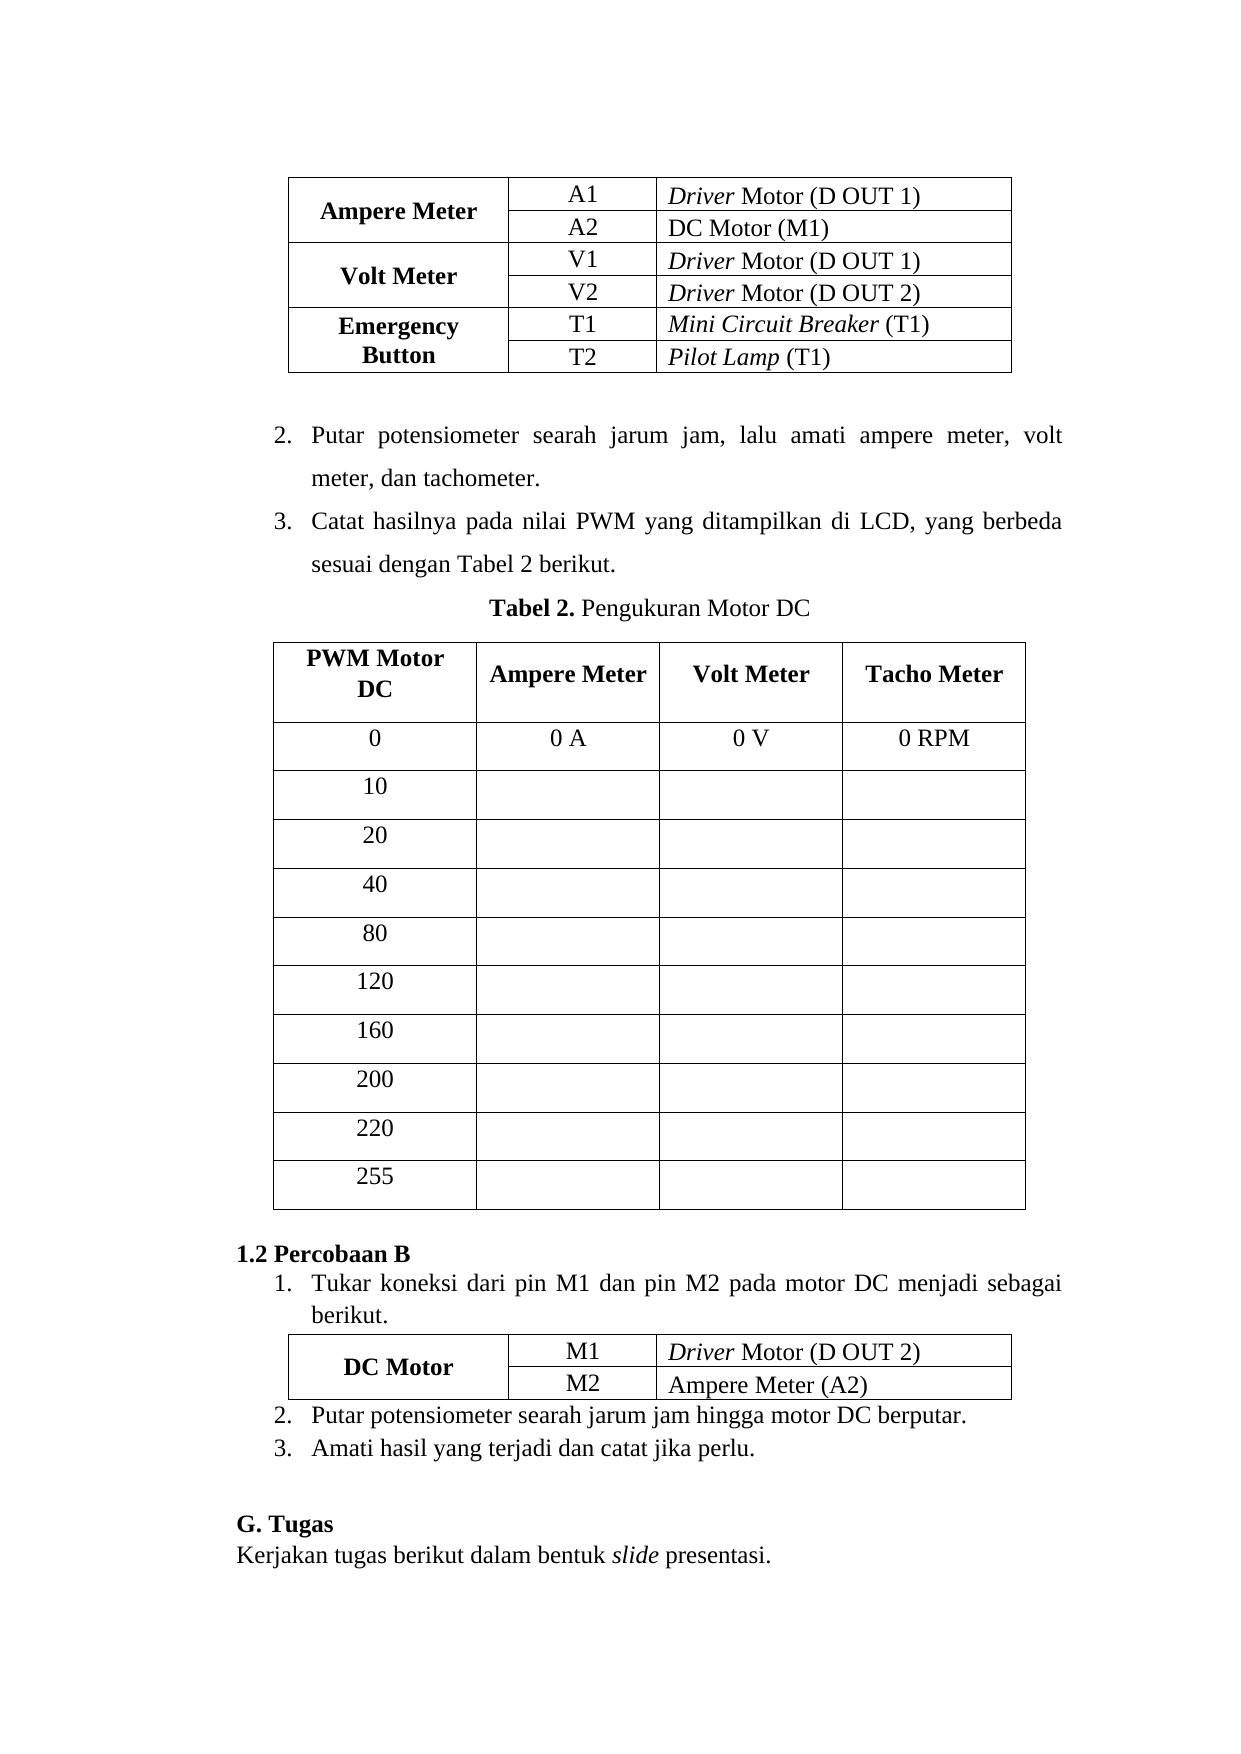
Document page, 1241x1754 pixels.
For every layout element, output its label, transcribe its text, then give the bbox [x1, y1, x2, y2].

table_header Ampere Meter [477, 643, 659, 722]
table_cell [477, 869, 659, 917]
table_cell Ampere Meter (A2) [657, 1367, 1011, 1399]
table_cell 0 A [477, 723, 659, 770]
table_cell Mini Circuit Breaker (T1) [657, 308, 1011, 340]
table_cell 40 [274, 869, 476, 917]
table_cell [843, 1015, 1025, 1063]
table_cell [477, 1064, 659, 1112]
table_cell [477, 918, 659, 965]
table_cell [843, 918, 1025, 965]
table_cell Emergency Button [289, 308, 508, 372]
table_cell 0 [274, 723, 476, 770]
list Tukar koneksi dari pin M1 dan pin M2 pada motor DC menjadi sebagai berikut. [274, 1268, 1063, 1329]
table_header DC Motor [289, 1335, 508, 1399]
table_cell [477, 1161, 659, 1209]
table_cell [660, 918, 842, 965]
table_cell [477, 1113, 659, 1160]
table_cell V2 [509, 276, 656, 307]
table_cell [660, 966, 842, 1014]
table_cell Pilot Lamp (T1) [657, 341, 1011, 372]
table_cell [660, 1064, 842, 1112]
table_cell Volt Meter [289, 243, 508, 307]
table_cell [477, 966, 659, 1014]
table_cell T1 [509, 308, 656, 340]
table_header M1 [509, 1335, 656, 1366]
list Putar potensiometer searah jarum jam hingga motor DC berputar. [274, 1400, 1063, 1428]
subtitle 1.2 Percobaan B [236, 1239, 1063, 1268]
table_cell 120 [274, 966, 476, 1014]
table_header Tacho Meter [843, 643, 1025, 722]
table_cell M2 [509, 1367, 656, 1399]
table_cell [660, 869, 842, 917]
table_cell [660, 820, 842, 868]
table_cell 10 [274, 771, 476, 819]
table_header PWM Motor DC [274, 643, 476, 722]
table_cell 200 [274, 1064, 476, 1112]
table_cell V1 [509, 243, 656, 275]
list Amati hasil yang terjadi dan catat jika perlu. [274, 1433, 1063, 1461]
table_cell [843, 1064, 1025, 1112]
table_cell [660, 1161, 842, 1209]
table_cell 80 [274, 918, 476, 965]
list Putar potensiometer searah jarum jam, lalu amati ampere meter, volt meter, dan tachometer. [274, 420, 1063, 492]
table_cell Driver Motor (D OUT 2) [657, 276, 1011, 307]
table_cell T2 [509, 341, 656, 372]
table_header Volt Meter [660, 643, 842, 722]
table_cell 0 V [660, 723, 842, 770]
table_cell [660, 1015, 842, 1063]
list Catat hasilnya pada nilai PWM yang ditampilkan di LCD, yang berbeda sesuai dengan Tabel 2 berikut. [274, 506, 1063, 578]
table_cell [477, 771, 659, 819]
table_cell Driver Motor (D OUT 1) [657, 178, 1011, 210]
table_cell [660, 771, 842, 819]
table_cell 220 [274, 1113, 476, 1160]
table_cell A2 [509, 211, 656, 242]
table_cell [843, 1161, 1025, 1209]
table_cell 0 RPM [843, 723, 1025, 770]
table_cell A1 [509, 178, 656, 210]
table_cell [477, 1015, 659, 1063]
table_cell [843, 820, 1025, 868]
table_cell Ampere Meter [289, 178, 508, 242]
table_cell [843, 869, 1025, 917]
text Kerjakan tugas berikut dalam bentuk slide presentasi. [236, 1540, 1063, 1569]
table_cell [843, 771, 1025, 819]
text G. Tugas [236, 1509, 1063, 1538]
text Tabel 2. Pengukuran Motor DC [236, 593, 1063, 621]
table_cell 160 [274, 1015, 476, 1063]
table_cell DC Motor (M1) [657, 211, 1011, 242]
table_cell [660, 1113, 842, 1160]
table_header Driver Motor (D OUT 2) [657, 1335, 1011, 1366]
table_cell Driver Motor (D OUT 1) [657, 243, 1011, 275]
table_cell [843, 966, 1025, 1014]
table_cell 255 [274, 1161, 476, 1209]
table_cell [477, 820, 659, 868]
table_cell 20 [274, 820, 476, 868]
table_cell [843, 1113, 1025, 1160]
